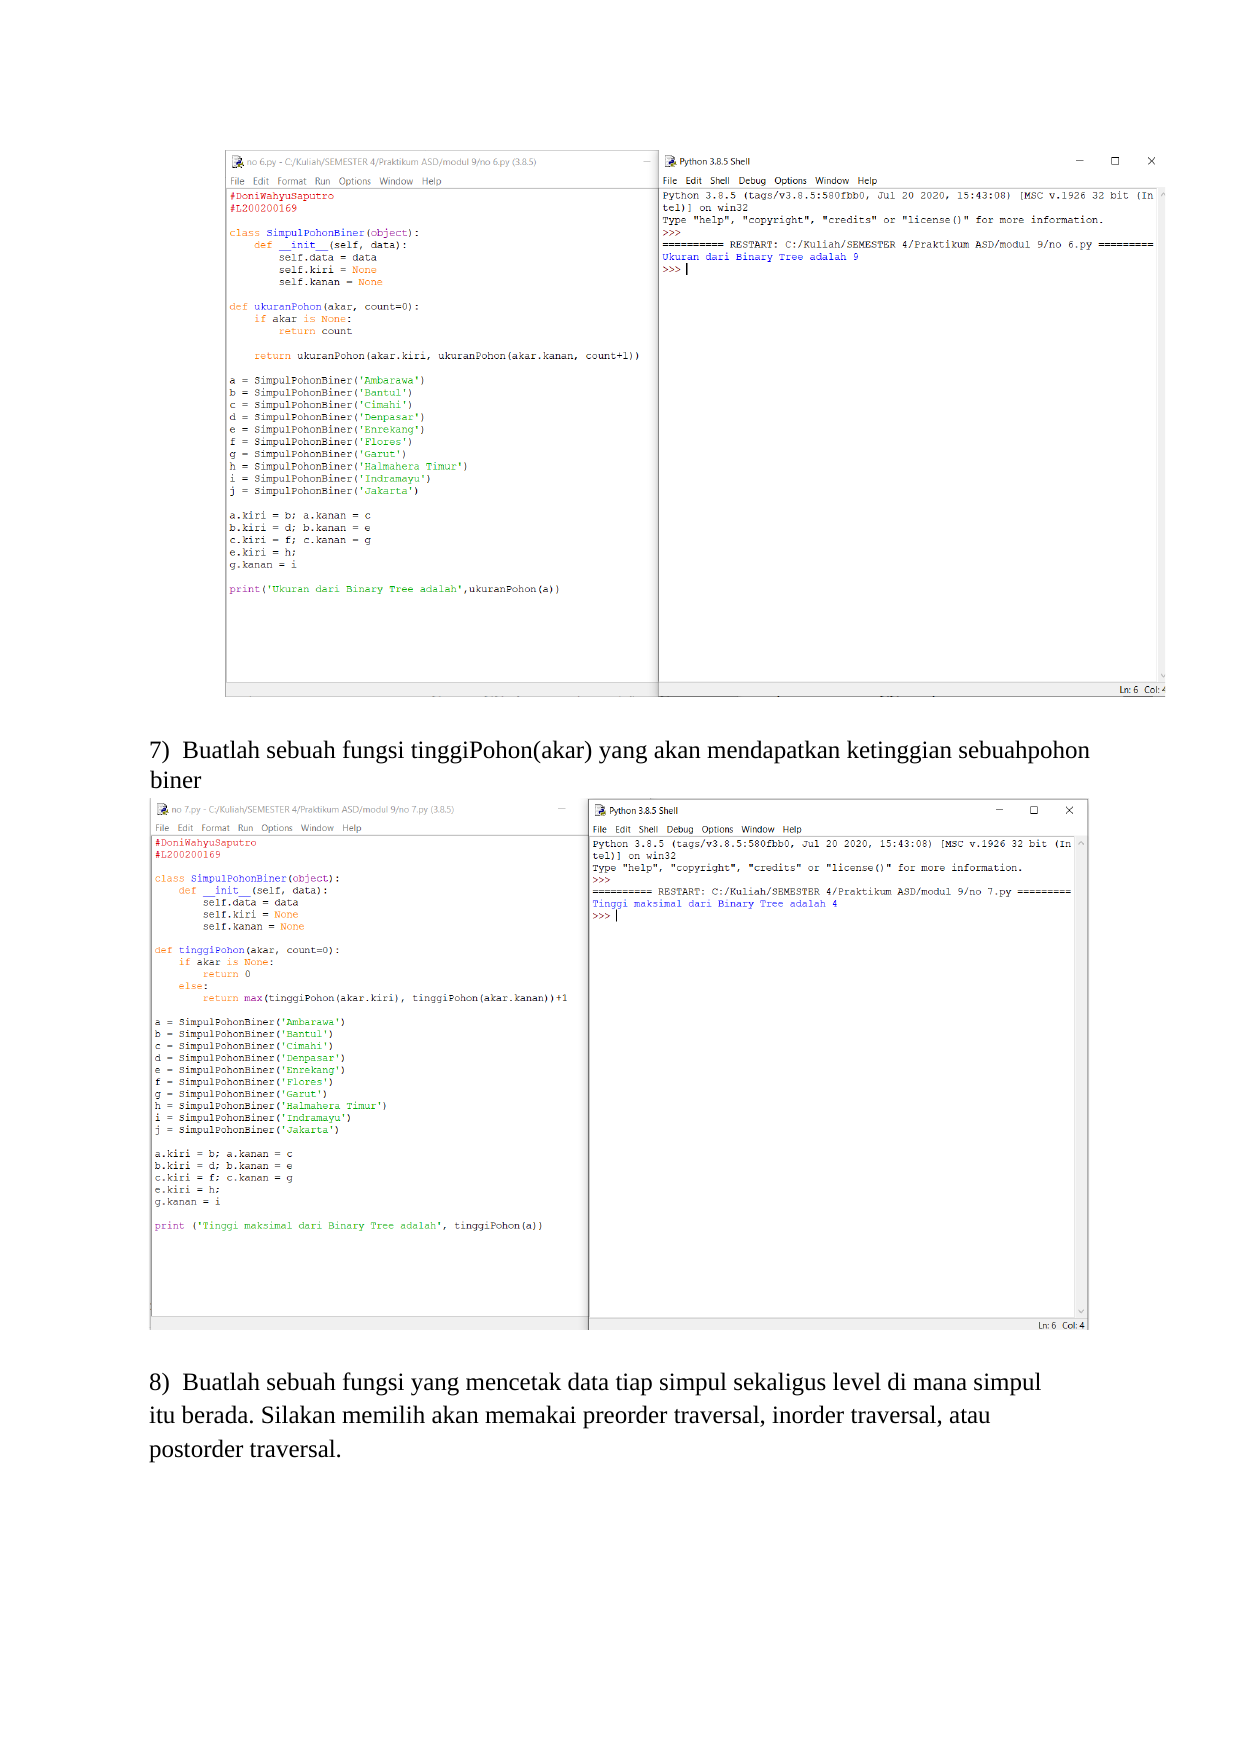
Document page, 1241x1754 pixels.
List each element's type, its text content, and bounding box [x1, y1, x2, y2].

text 8) Buatlah sebuah fungsi yang mencetak data tiap simpul sekaligus level di mana simpul [149, 1367, 1092, 1396]
text 7) Buatlah sebuah fungsi tinggiPohon(akar) yang akan mendapatkan ketinggian sebuahpohon biner [149, 735, 1092, 794]
picture [225, 150, 1166, 697]
text itu berada. Silakan memilih akan memakai preorder traversal, inorder traversal, atau [149, 1401, 1092, 1429]
text postorder traversal. [149, 1434, 1092, 1463]
picture [148, 798, 1090, 1330]
